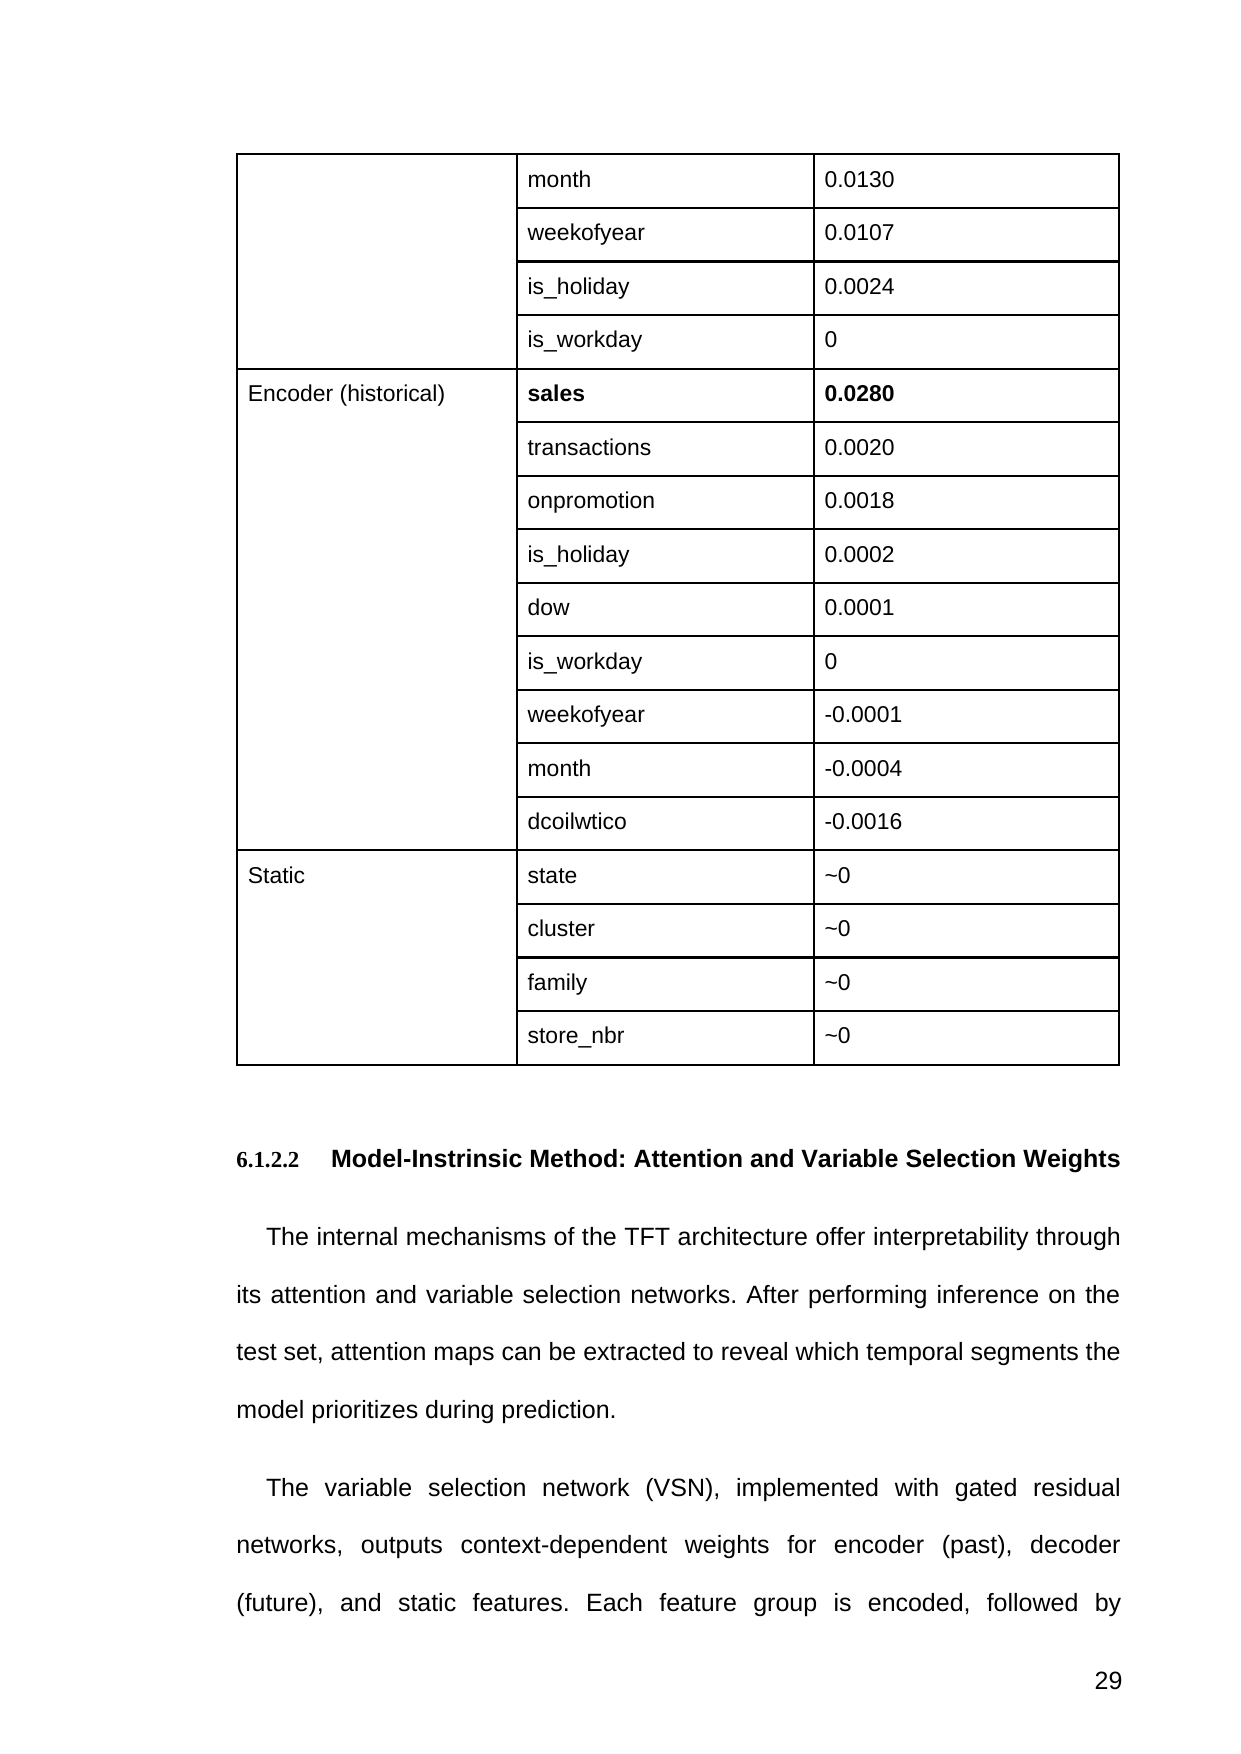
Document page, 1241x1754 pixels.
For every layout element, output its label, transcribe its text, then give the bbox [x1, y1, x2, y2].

text The internal mechanisms of the TFT architecture offer interpretability through its attention and variable selection networks. After performing inference on the test set, attention maps can be extracted to reveal which temporal segments the model prioritizes during prediction. [236, 1222, 1122, 1423]
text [236, 1473, 1122, 1617]
subtitle Model-Instrinsic Method: Attention and Variable Selection Weights [236, 1144, 1122, 1173]
